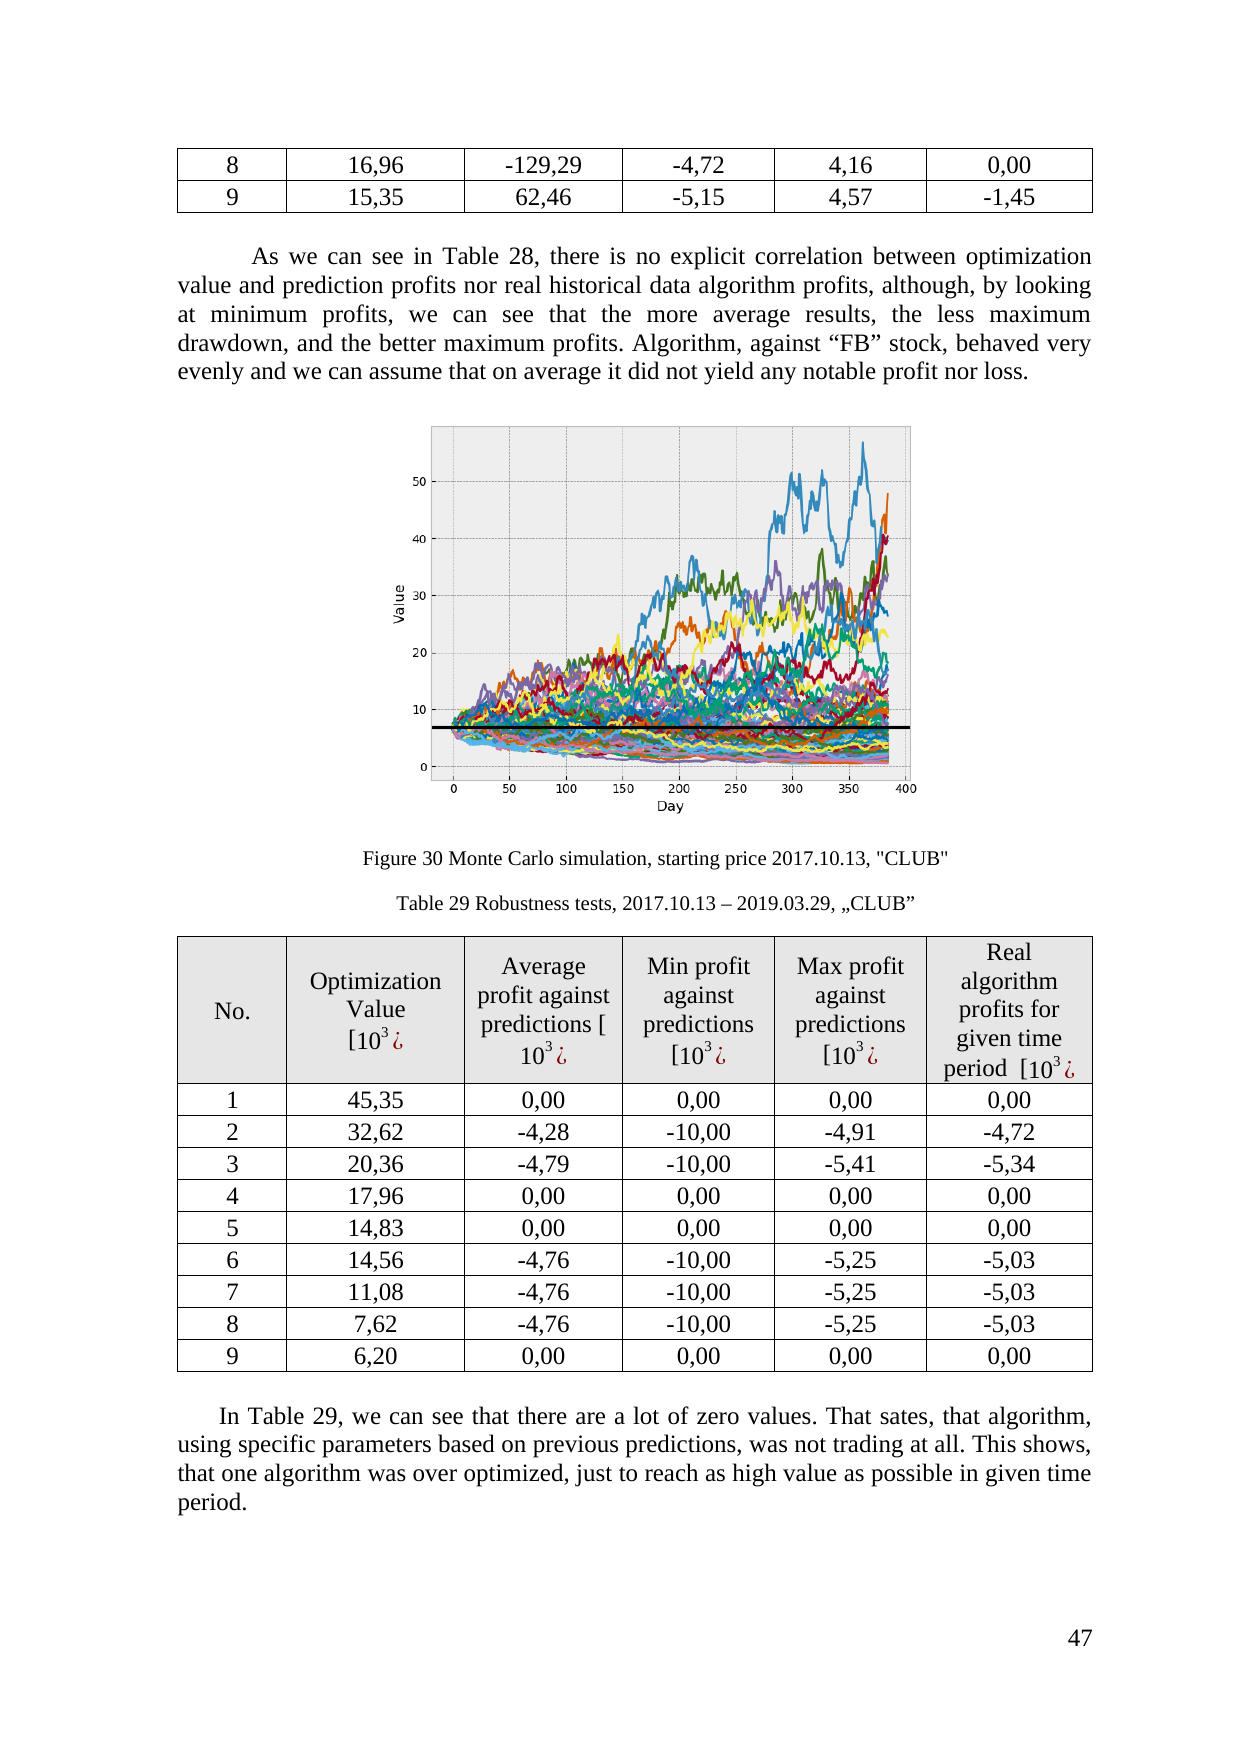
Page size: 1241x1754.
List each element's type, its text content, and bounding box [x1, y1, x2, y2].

table_cell -5,25 [775, 1244, 926, 1275]
table_cell -10,00 [623, 1244, 774, 1275]
table_cell -4,91 [775, 1116, 926, 1147]
table_header Average profit against predictions [ [465, 937, 622, 1083]
table_cell -4,72 [927, 1116, 1092, 1147]
text As we can see in Table 28, there is no explicit correlation between optimization value and prediction profits nor real historical data algorithm profits, although, by looking at minimum profits, we can see that the more average results, the less maximum drawdown, and the better maximum profits. Algorithm, against “FB” stock, behaved very evenly and we can assume that on average it did not yield any notable profit nor loss. [177, 241, 1092, 385]
table_cell 0,00 [623, 1180, 774, 1211]
table_cell -4,76 [465, 1308, 622, 1339]
table_cell -5,34 [927, 1148, 1092, 1179]
table_cell 17,96 [287, 1180, 464, 1211]
table_cell 0,00 [775, 1180, 926, 1211]
table_cell -5,25 [775, 1276, 926, 1307]
table_cell 0,00 [623, 1340, 774, 1371]
text Table 29 Robustness tests, 2017.10.13 – 2019.03.29, „CLUB” [177, 891, 1092, 915]
table_cell 1 [178, 1084, 286, 1115]
table_cell 0,00 [465, 1084, 622, 1115]
table_cell 0,00 [465, 1180, 622, 1211]
table_cell 5 [178, 1212, 286, 1243]
table_cell -5,41 [775, 1148, 926, 1179]
table_cell 14,56 [287, 1244, 464, 1275]
table_cell 0,00 [927, 1084, 1092, 1115]
table_cell 0,00 [927, 1340, 1092, 1371]
table_cell 11,08 [287, 1276, 464, 1307]
table_cell 8 [178, 1308, 286, 1339]
table_cell -4,28 [465, 1116, 622, 1147]
table_cell 9 [178, 1340, 286, 1371]
table_cell -4,72 [623, 149, 774, 180]
text Figure 30 Monte Carlo simulation, starting price 2017.10.13, "CLUB" [177, 846, 1092, 870]
table_cell 4 [178, 1180, 286, 1211]
table_cell -10,00 [623, 1116, 774, 1147]
table_cell 16,96 [287, 149, 464, 180]
text In Table 29, we can see that there are a lot of zero values. That sates, that algorithm, using specific parameters based on previous predictions, was not trading at all. This shows, that one algorithm was over optimized, just to reach as high value as possible in given time period. [177, 1401, 1092, 1516]
table_cell 8 [178, 149, 286, 180]
table_cell 0,00 [775, 1212, 926, 1243]
table_cell 4,16 [775, 149, 926, 180]
table_cell 0,00 [623, 1084, 774, 1115]
table_cell 20,36 [287, 1148, 464, 1179]
table_cell 14,83 [287, 1212, 464, 1243]
table_cell 62,46 [465, 181, 622, 212]
table_cell 0,00 [927, 1180, 1092, 1211]
table_cell 7,62 [287, 1308, 464, 1339]
table_cell -5,25 [775, 1308, 926, 1339]
table_cell 6,20 [287, 1340, 464, 1371]
table_cell 0,00 [927, 1212, 1092, 1243]
table_cell 2 [178, 1116, 286, 1147]
table_cell -5,15 [623, 181, 774, 212]
table_header Optimization Value [ [287, 937, 464, 1083]
picture [381, 413, 930, 826]
table_cell -10,00 [623, 1276, 774, 1307]
table_cell 0,00 [465, 1212, 622, 1243]
table_header Real algorithm profits for given time period [ [927, 937, 1092, 1083]
table_cell 0,00 [927, 149, 1092, 180]
table_cell 15,35 [287, 181, 464, 212]
table_cell -129,29 [465, 149, 622, 180]
table_cell -5,03 [927, 1276, 1092, 1307]
table_cell 45,35 [287, 1084, 464, 1115]
table_cell 32,62 [287, 1116, 464, 1147]
table_cell -10,00 [623, 1308, 774, 1339]
table_cell -10,00 [623, 1148, 774, 1179]
table_cell -1,45 [927, 181, 1092, 212]
table_cell 7 [178, 1276, 286, 1307]
table_cell 0,00 [623, 1212, 774, 1243]
table_cell -4,76 [465, 1244, 622, 1275]
table_cell 6 [178, 1244, 286, 1275]
table_cell 9 [178, 181, 286, 212]
table_cell -5,03 [927, 1244, 1092, 1275]
table_cell 0,00 [465, 1340, 622, 1371]
table_header No. [178, 937, 286, 1083]
table_cell -4,79 [465, 1148, 622, 1179]
table_header Min profit against predictions [ [623, 937, 774, 1083]
table_header Max profit against predictions [ [775, 937, 926, 1083]
table_cell 4,57 [775, 181, 926, 212]
table_cell -5,03 [927, 1308, 1092, 1339]
table_cell 0,00 [775, 1084, 926, 1115]
table_cell 3 [178, 1148, 286, 1179]
table_cell 0,00 [775, 1340, 926, 1371]
table_cell -4,76 [465, 1276, 622, 1307]
